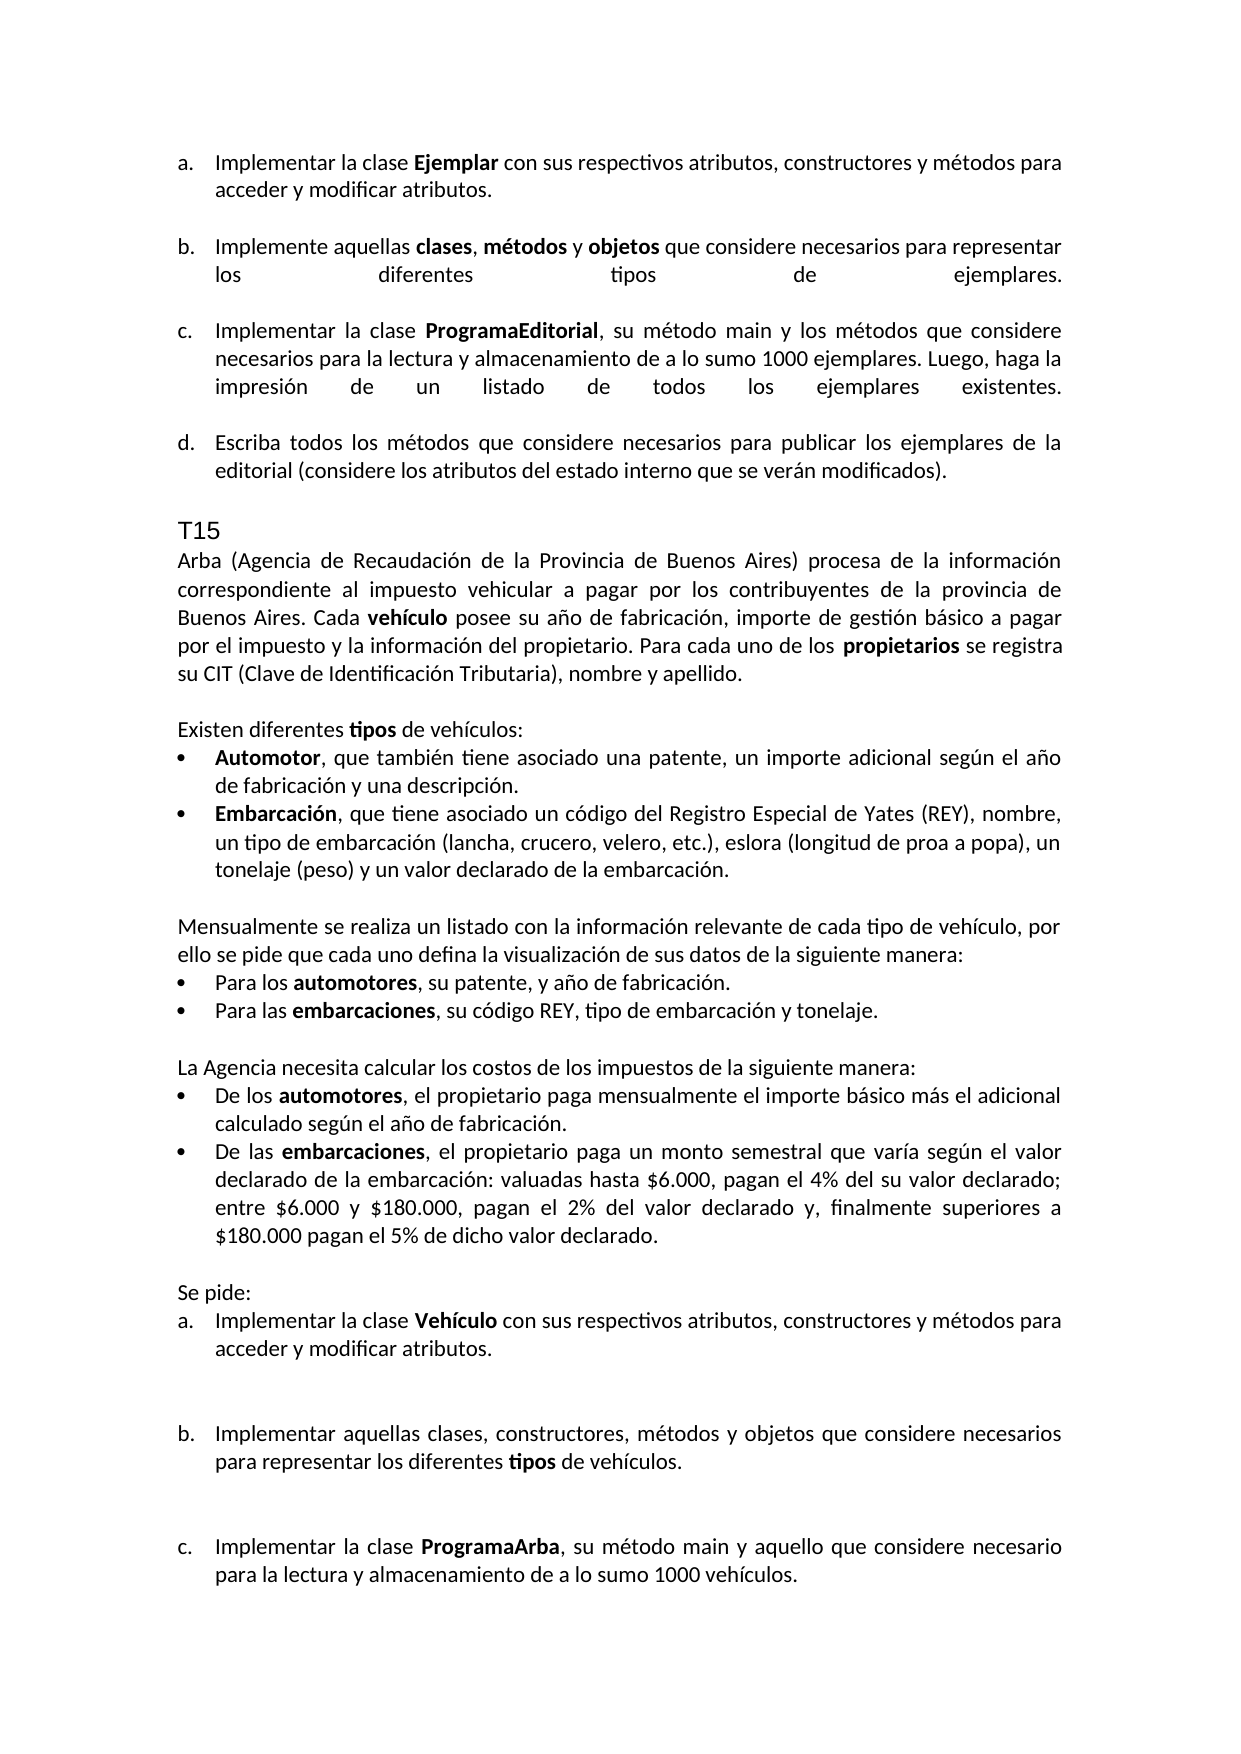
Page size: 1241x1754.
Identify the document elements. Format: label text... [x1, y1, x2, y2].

list Escriba todos los métodos que considere necesarios para publicar los ejemplares de la editorial (considere los atributos del estado interno que se verán modificados). [177, 428, 1063, 484]
text Mensualmente se realiza un listado con la información relevante de cada tipo de vehículo, por ello se pide que cada uno defina la visualización de sus datos de la siguiente manera: [177, 912, 1063, 968]
text T15 [177, 516, 1063, 544]
list Implementar aquellas clases, constructores, métodos y objetos que considere necesarios para representar los diferentes tipos de vehículos. [177, 1419, 1063, 1475]
list De los automotores, el propietario paga mensualmente el importe básico más el adicional calculado según el año de fabricación. [177, 1081, 1063, 1137]
text Arba (Agencia de Recaudación de la Provincia de Buenos Aires) procesa de la información correspondiente al impuesto vehicular a pagar por los contribuyentes de la provincia de Buenos Aires. Cada vehículo posee su año de fabricación, importe de gestión básico a pagar por el impuesto y la información del propietario. Para cada uno de los propietarios se registra su CIT (Clave de Identificación Tributaria), nombre y apellido. [177, 547, 1063, 687]
list Implementar la clase Ejemplar con sus respectivos atributos, constructores y métodos para acceder y modificar atributos. [177, 148, 1063, 204]
list Implementar la clase ProgramaEditorial, su método main y los métodos que considere necesarios para la lectura y almacenamiento de a lo sumo 1000 ejemplares. Luego, haga la impresión de un listado de todos los ejemplares existentes. [177, 316, 1063, 428]
list Implementar la clase ProgramaArba, su método main y aquello que considere necesario para la lectura y almacenamiento de a lo sumo 1000 vehículos. [177, 1532, 1063, 1588]
list Para las embarcaciones, su código REY, tipo de embarcación y tonelaje. [177, 996, 1063, 1024]
list Implementar la clase Vehículo con sus respectivos atributos, constructores y métodos para acceder y modificar atributos. [177, 1306, 1063, 1362]
text La Agencia necesita calcular los costos de los impuestos de la siguiente manera: [177, 1053, 1063, 1081]
text Existen diferentes tipos de vehículos: [177, 716, 1063, 743]
list Para los automotores, su patente, y año de fabricación. [177, 968, 1063, 996]
list De las embarcaciones, el propietario paga un monto semestral que varía según el valor declarado de la embarcación: valuadas hasta $6.000, pagan el 4% del su valor declarado; entre $6.000 y $180.000, pagan el 2% del valor declarado y, finalmente superiores a $180.000 pagan el 5% de dicho valor declarado. [177, 1137, 1063, 1249]
list Embarcación, que tiene asociado un código del Registro Especial de Yates (REY), nombre, un tipo de embarcación (lancha, crucero, velero, etc.), eslora (longitud de proa a popa), un tonelaje (peso) y un valor declarado de la embarcación. [177, 799, 1063, 884]
text Se pide: [177, 1278, 1063, 1306]
list Automotor, que también tiene asociado una patente, un importe adicional según el año de fabricación y una descripción. [177, 743, 1063, 799]
list Implemente aquellas clases, métodos y objetos que considere necesarios para representar los diferentes tipos de ejemplares. [177, 232, 1063, 316]
